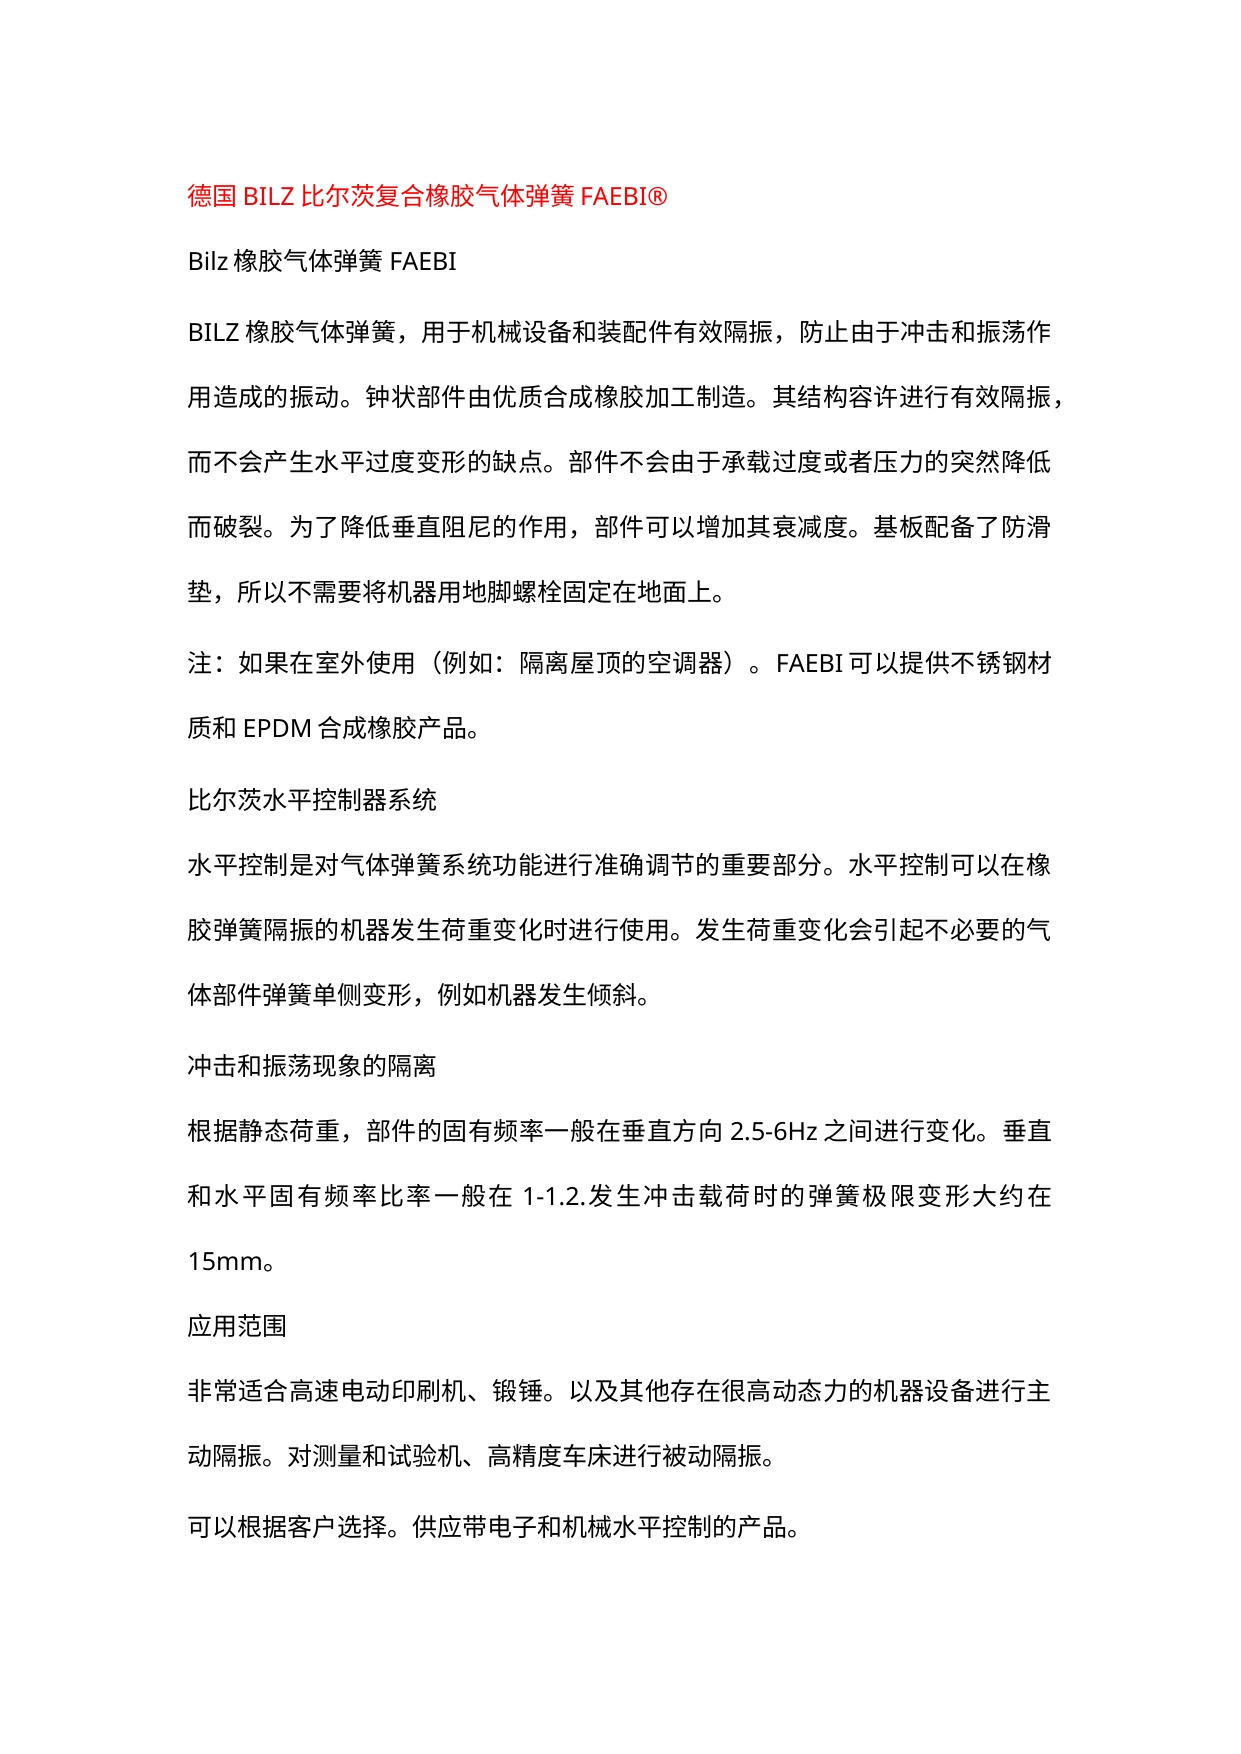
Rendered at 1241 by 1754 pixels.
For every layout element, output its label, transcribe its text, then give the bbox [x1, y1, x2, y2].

text 注：如果在室外使用（例如：隔离屋顶的空调器）。FAEBI可以提供不锈钢材质和EPDM合成橡胶产品。 [187, 629, 1053, 759]
text Bilz橡胶气体弹簧 FAEBI [187, 227, 1053, 292]
text 水平控制是对气体弹簧系统功能进行准确调节的重要部分。水平控制可以在橡胶弹簧隔振的机器发生荷重变化时进行使用。发生荷重变化会引起不必要的气体部件弹簧单侧变形，例如机器发生倾斜。 [187, 831, 1053, 1026]
text 应用范围 [187, 1292, 1053, 1357]
text 可以根据客户选择。供应带电子和机械水平控制的产品。 [187, 1493, 1053, 1558]
text BILZ橡胶气体弹簧，用于机械设备和装配件有效隔振，防止由于冲击和振荡作用造成的振动。钟状部件由优质合成橡胶加工制造。其结构容许进行有效隔振，而不会产生水平过度变形的缺点。部件不会由于承载过度或者压力的突然降低而破裂。为了降低垂直阻尼的作用，部件可以增加其衰减度。基板配备了防滑垫，所以不需要将机器用地脚螺栓固定在地面上。 [187, 298, 1053, 623]
text 冲击和振荡现象的隔离 [187, 1032, 1053, 1097]
text 比尔茨水平控制器系统 [187, 766, 1053, 831]
text 非常适合高速电动印刷机、锻锤。以及其他存在很高动态力的机器设备进行主动隔振。对测量和试验机、高精度车床进行被动隔振。 [187, 1357, 1053, 1487]
text 根据静态荷重，部件的固有频率一般在垂直方向2.5-6Hz之间进行变化。垂直和水平固有频率比率一般在1-1.2.发生冲击载荷时的弹簧极限变形大约在15mm。 [187, 1097, 1053, 1292]
text 德国BILZ比尔茨复合橡胶气体弹簧FAEBI® [187, 162, 1053, 227]
